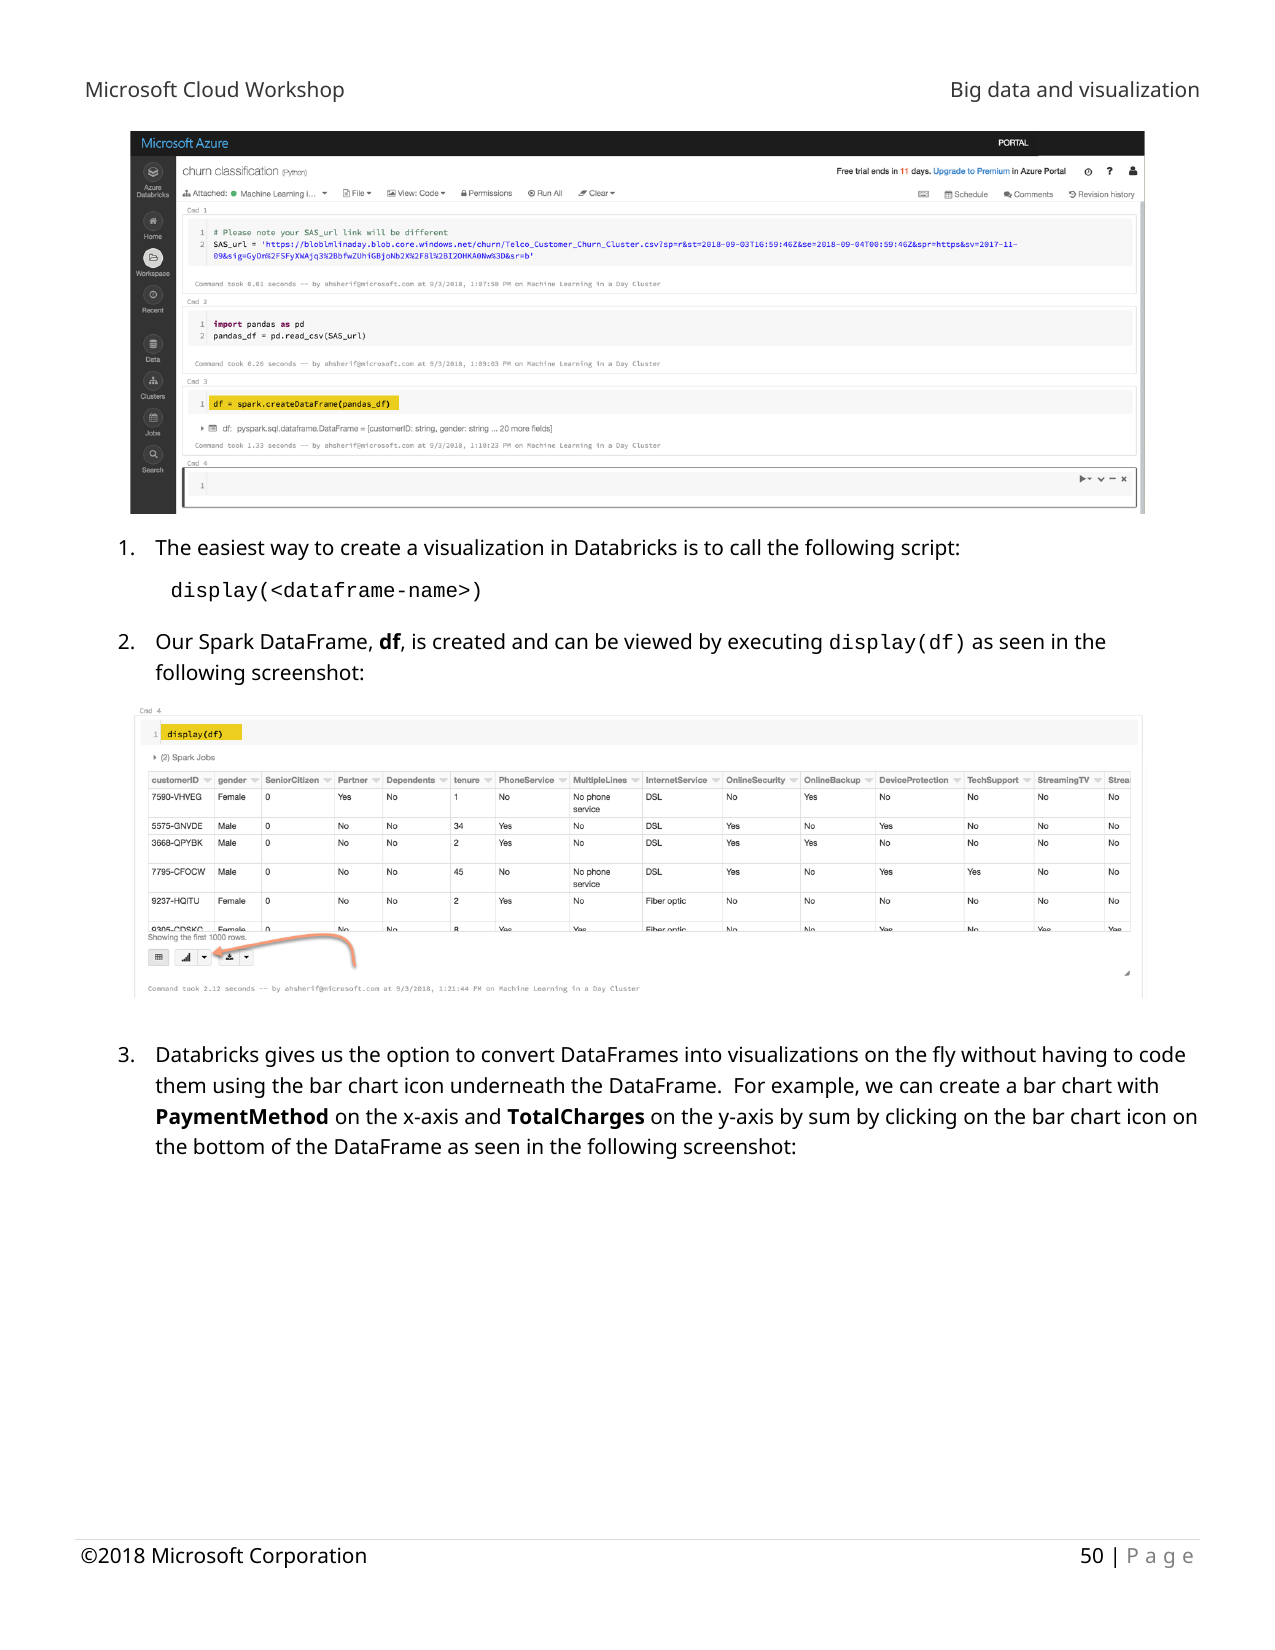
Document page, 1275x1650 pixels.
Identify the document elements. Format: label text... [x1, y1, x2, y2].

text display(<dataframe-name>) [75, 580, 1200, 603]
list The easiest way to create a visualization in Databricks is to call the following script: [118, 533, 1200, 561]
list Our Spark DataFrame, df, is created and can be viewed by executing display(df) as seen in the following screenshot: [118, 627, 1200, 686]
picture [130, 131, 1145, 514]
picture [128, 705, 1147, 998]
list Databricks gives us the option to convert DataFrames into visualizations on the fly without having to code them using the bar chart icon underneath the DataFrame. For example, we can create a bar chart with PaymentMethod on the x-axis and TotalCharges on the y-axis by sum by clicking on the bar chart icon on the bottom of the DataFrame as seen in the following screenshot: [118, 1041, 1200, 1161]
